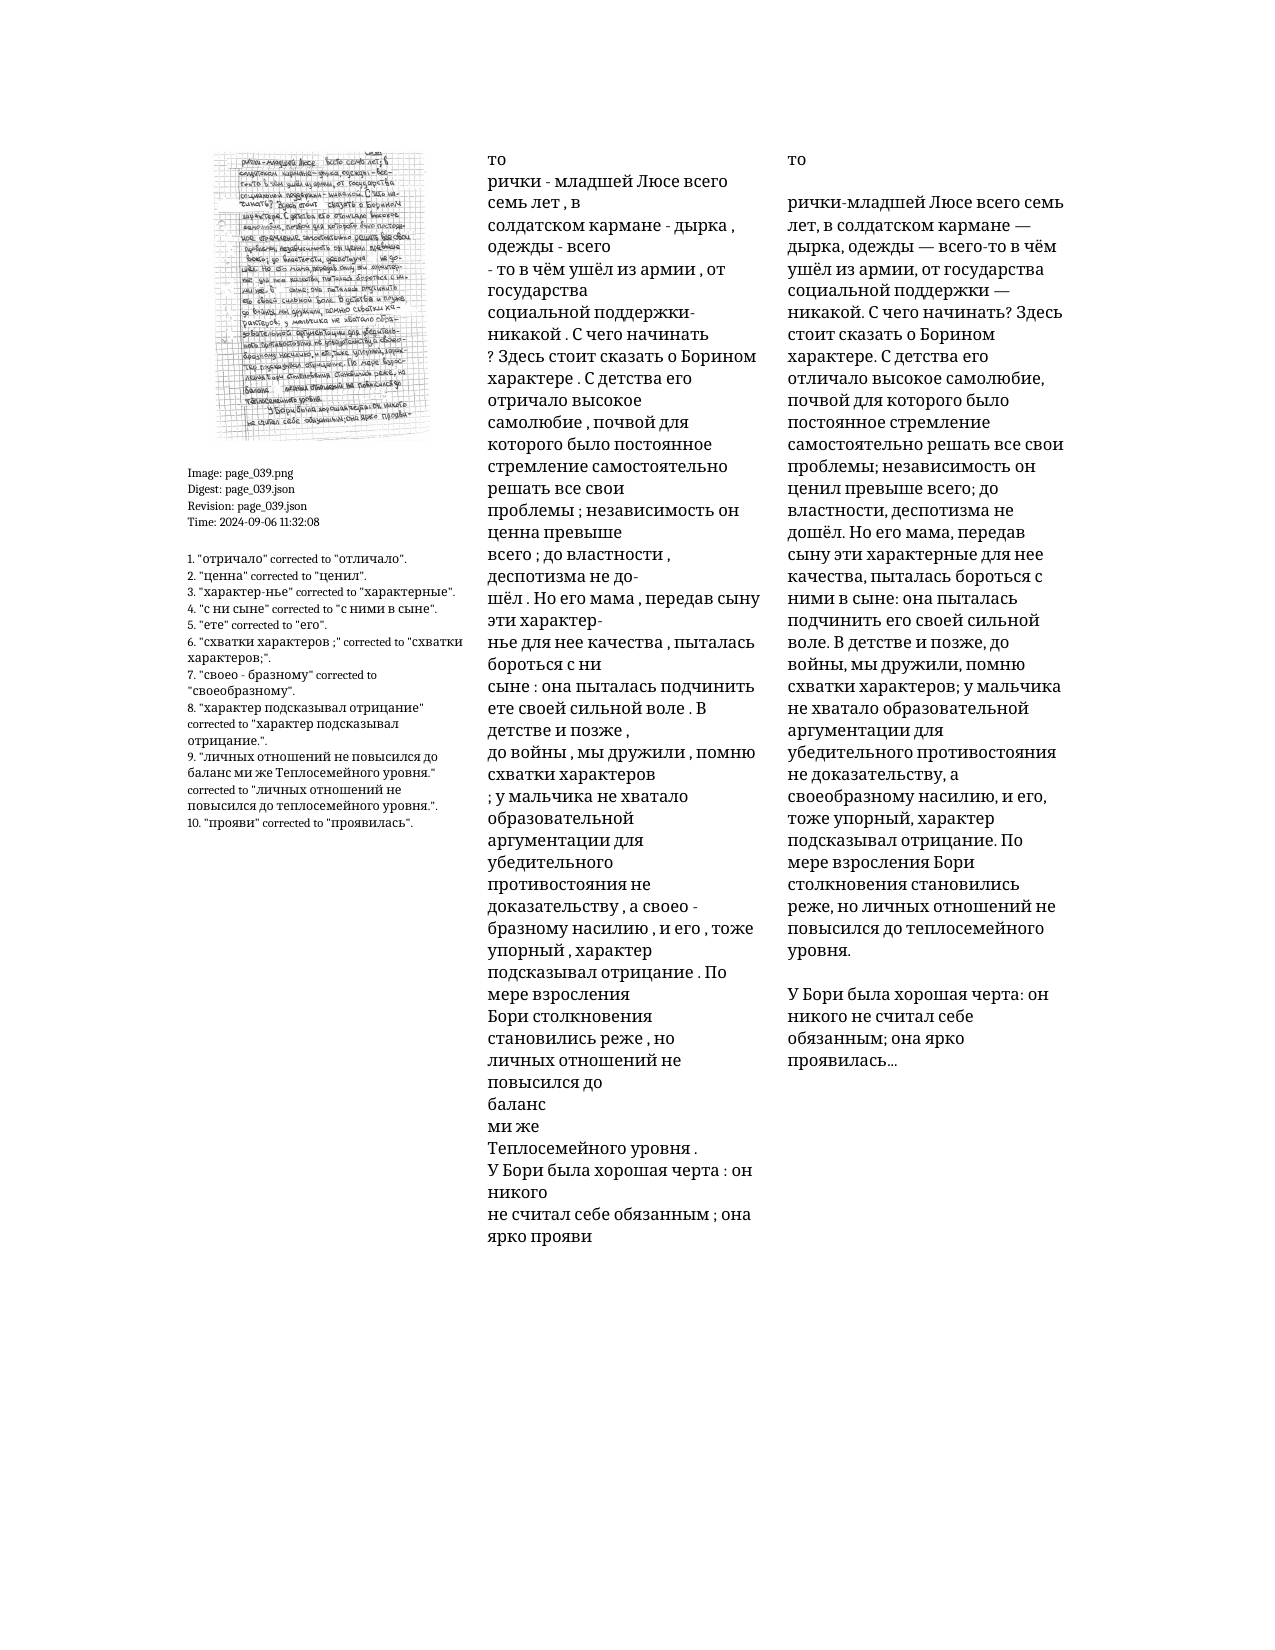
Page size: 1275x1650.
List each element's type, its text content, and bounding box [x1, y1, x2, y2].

picture [206, 150, 432, 442]
table_header то рички - младшей Люсе всего семь лет , в солдатском кармане - дырка , одежды - всего - то в чём ушёл из армии , от государства социальной поддержки- никакой . С чего начинать ? Здесь стоит сказать о Борином характере . С детства его отричало высокое самолюбие , почвой для которого было постоянное стремление самостоятельно решать все свои проблемы ; независимость он ценна превыше всего ; до властности , деспотизма не до- шёл . Но его мама , передав сыну эти характер- нье для нее качества , пыталась бороться с ни сыне : она пыталась подчинить ете своей сильной воле . В детстве и позже , до войны , мы дружили , помню схватки характеров ; у мальчика не хватало образовательной аргументации для убедительного противостояния не доказательству , а своео - бразному насилию , и его , тоже упорный , характер подсказывал отрицание . По мере взросления Бори столкновения становились реже , но личных отношений не повысился до баланс ми же Теплосемейного уровня . У Бори была хорошая черта : он никого не считал себе обязанным ; она ярко прояви [476, 150, 776, 1500]
table_header то рички-младшей Люсе всего семь лет, в солдатском кармане — дырка, одежды — всего-то в чём ушёл из армии, от государства социальной поддержки — никакой. С чего начинать? Здесь стоит сказать о Борином характере. С детства его отличало высокое самолюбие, почвой для которого было постоянное стремление самостоятельно решать все свои проблемы; независимость он ценил превыше всего; до властности, деспотизма не дошёл. Но его мама, передав сыну эти характерные для нее качества, пыталась бороться с ними в сыне: она пыталась подчинить его своей сильной воле. В детстве и позже, до войны, мы дружили, помню схватки характеров; у мальчика не хватало образовательной аргументации для убедительного противостояния не доказательству, а своеобразному насилию, и его, тоже упорный, характер подсказывал отрицание. По мере взросления Бори столкновения становились реже, но личных отношений не повысился до теплосемейного уровня. У Бори была хорошая черта: он никого не считал себе обязанным; она ярко проявилась... [776, 150, 1076, 1500]
table_header Image: page_039.png Digest: page_039.json Revision: page_039.json Time: 2024-09-06 11:32:08 1. "отричало" corrected to "отличало". 2. "ценна" corrected to "ценил". 3. "характер-нье" corrected to "характерные". 4. "с ни сыне" corrected to "с ними в сыне". 5. "ете" corrected to "его". 6. "схватки характеров ;" corrected to "схватки характеров;". 7. "своео - бразному" corrected to "своеобразному". 8. "характер подсказывал отрицание" corrected to "характер подсказывал отрицание.". 9. "личных отношений не повысился до баланс ми же Теплосемейного уровня." corrected to "личных отношений не повысился до теплосемейного уровня.". 10. "прояви" corrected to "проявилась". [176, 150, 476, 1500]
